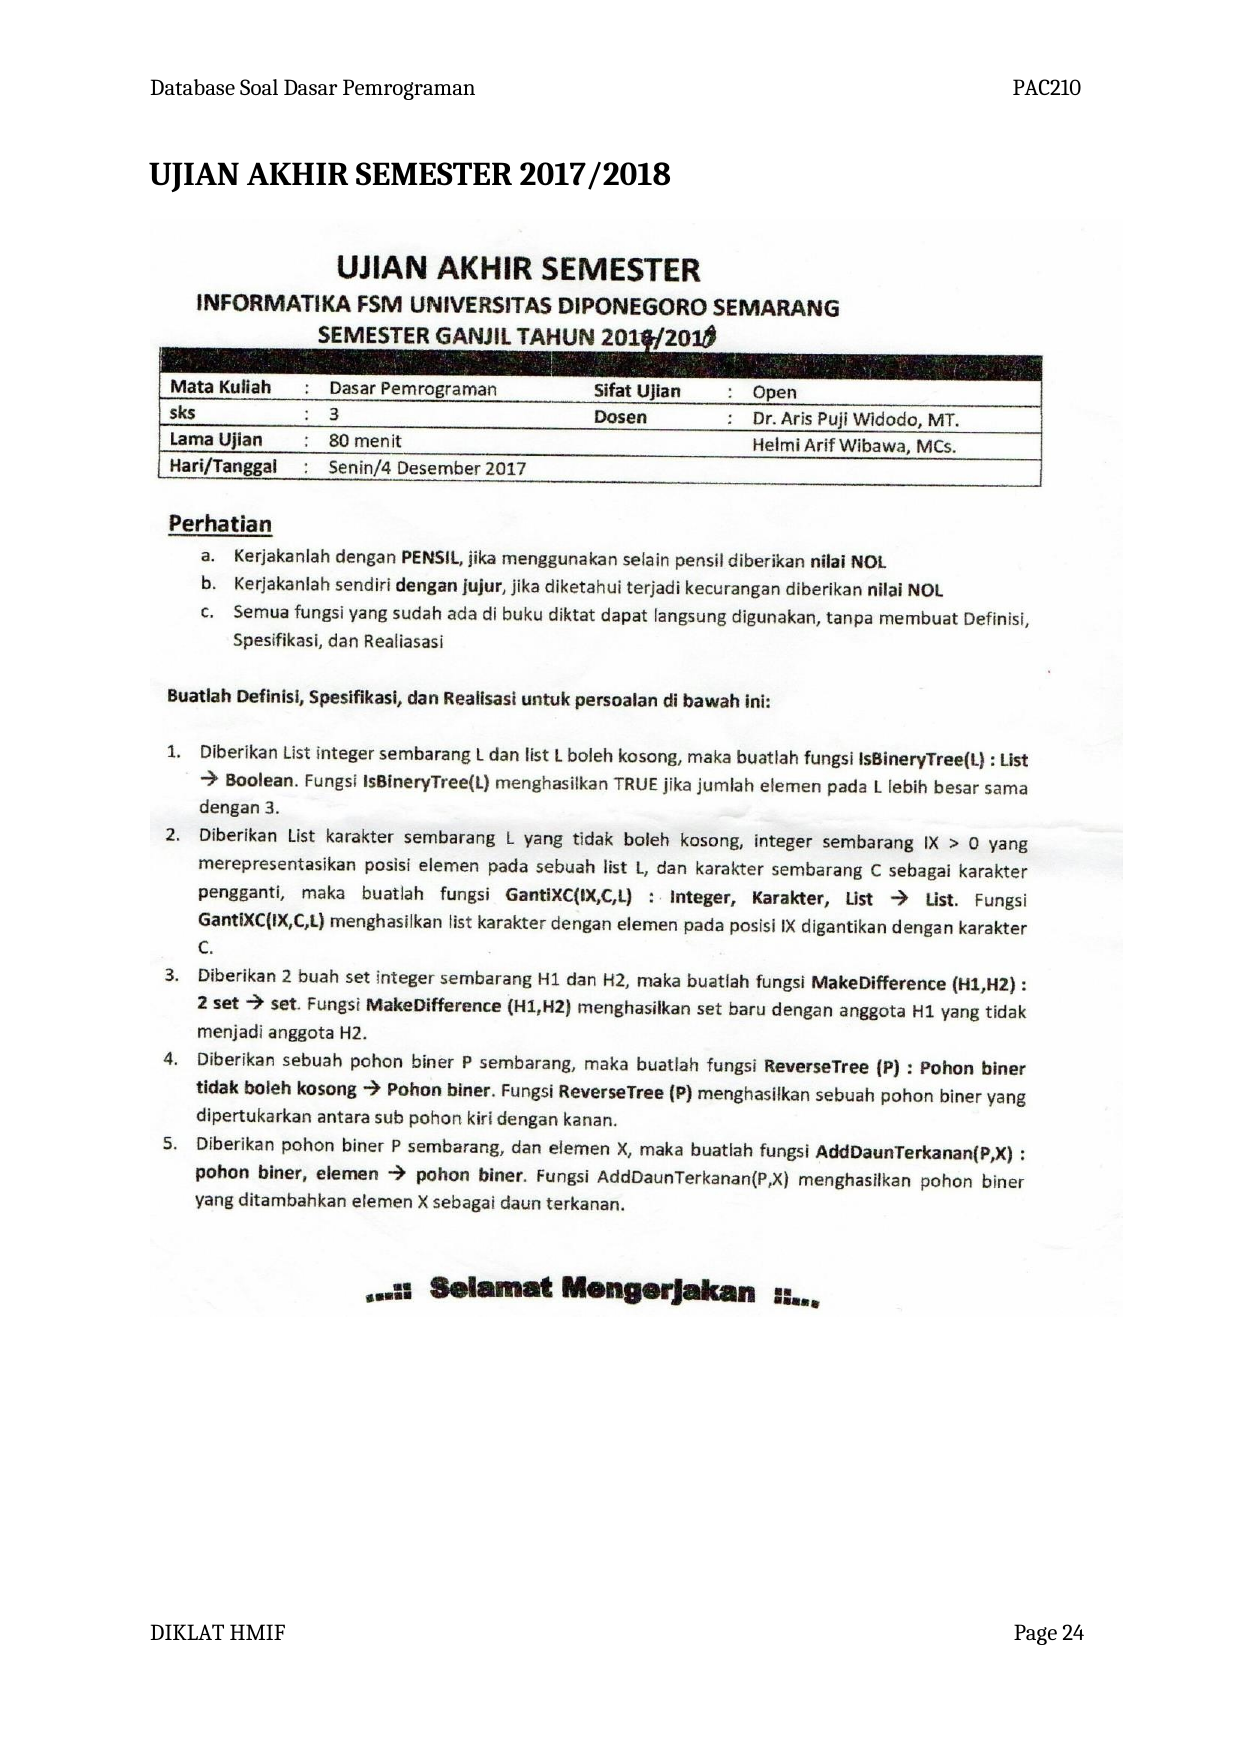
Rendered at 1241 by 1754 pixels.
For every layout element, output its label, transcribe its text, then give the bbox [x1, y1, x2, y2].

picture [150, 219, 1123, 1317]
text UJIAN AKHIR SEMESTER 2017/2018 [148, 155, 1144, 193]
